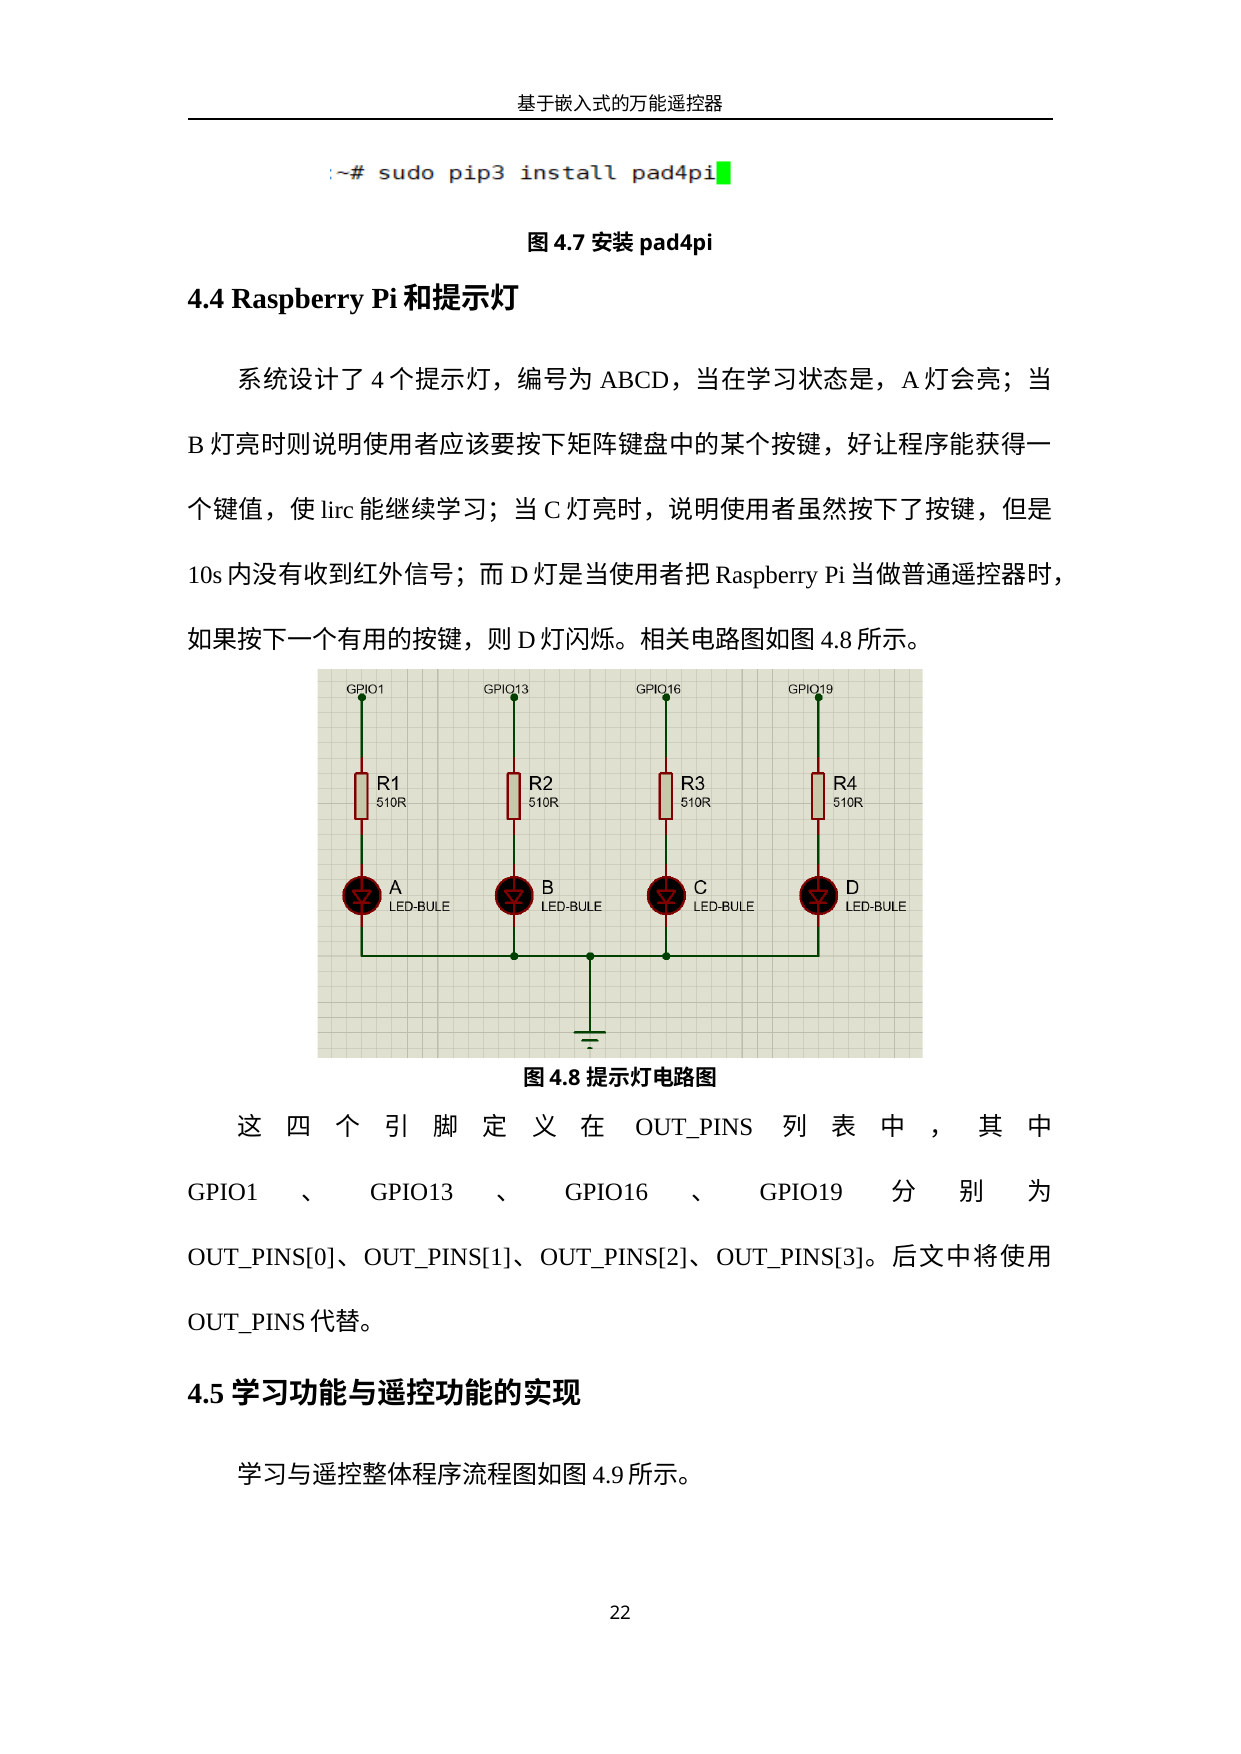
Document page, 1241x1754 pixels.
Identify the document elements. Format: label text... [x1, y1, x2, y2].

text 学习与遥控整体程序流程图如图4.9所示。 [187, 1440, 1053, 1505]
subtitle 4.5 学习功能与遥控功能的实现 [187, 1358, 1053, 1423]
text 图4.7 安装pad4pi [187, 225, 1053, 257]
text 系统设计了4个提示灯，编号为ABCD，当在学习状态是，A灯会亮；当B灯亮时则说明使用者应该要按下矩阵键盘中的某个按键，好让程序能获得一个键值，使lirc能继续学习；当C灯亮时，说明使用者虽然按下了按键，但是10s内没有收到红外信号；而D灯是当使用者把Raspberry Pi当做普通遥控器时，如果按下一个有用的按键，则D灯闪烁。相关电路图如图4.8所示。 [187, 345, 1053, 670]
text 图4.8 提示灯电路图 [187, 1060, 1053, 1092]
picture [317, 669, 923, 1058]
text 这四个引脚定义在OUT_PINS列表中，其中GPIO1、GPIO13、GPIO16、GPIO19分别为OUT_PINS[0]、OUT_PINS[1]、OUT_PINS[2]、OUT_PINS[3]。后文中将使用OUT_PINS代替。 [187, 1092, 1053, 1352]
subtitle 4.4 Raspberry Pi和提示灯 [187, 263, 1053, 328]
picture [330, 159, 911, 210]
